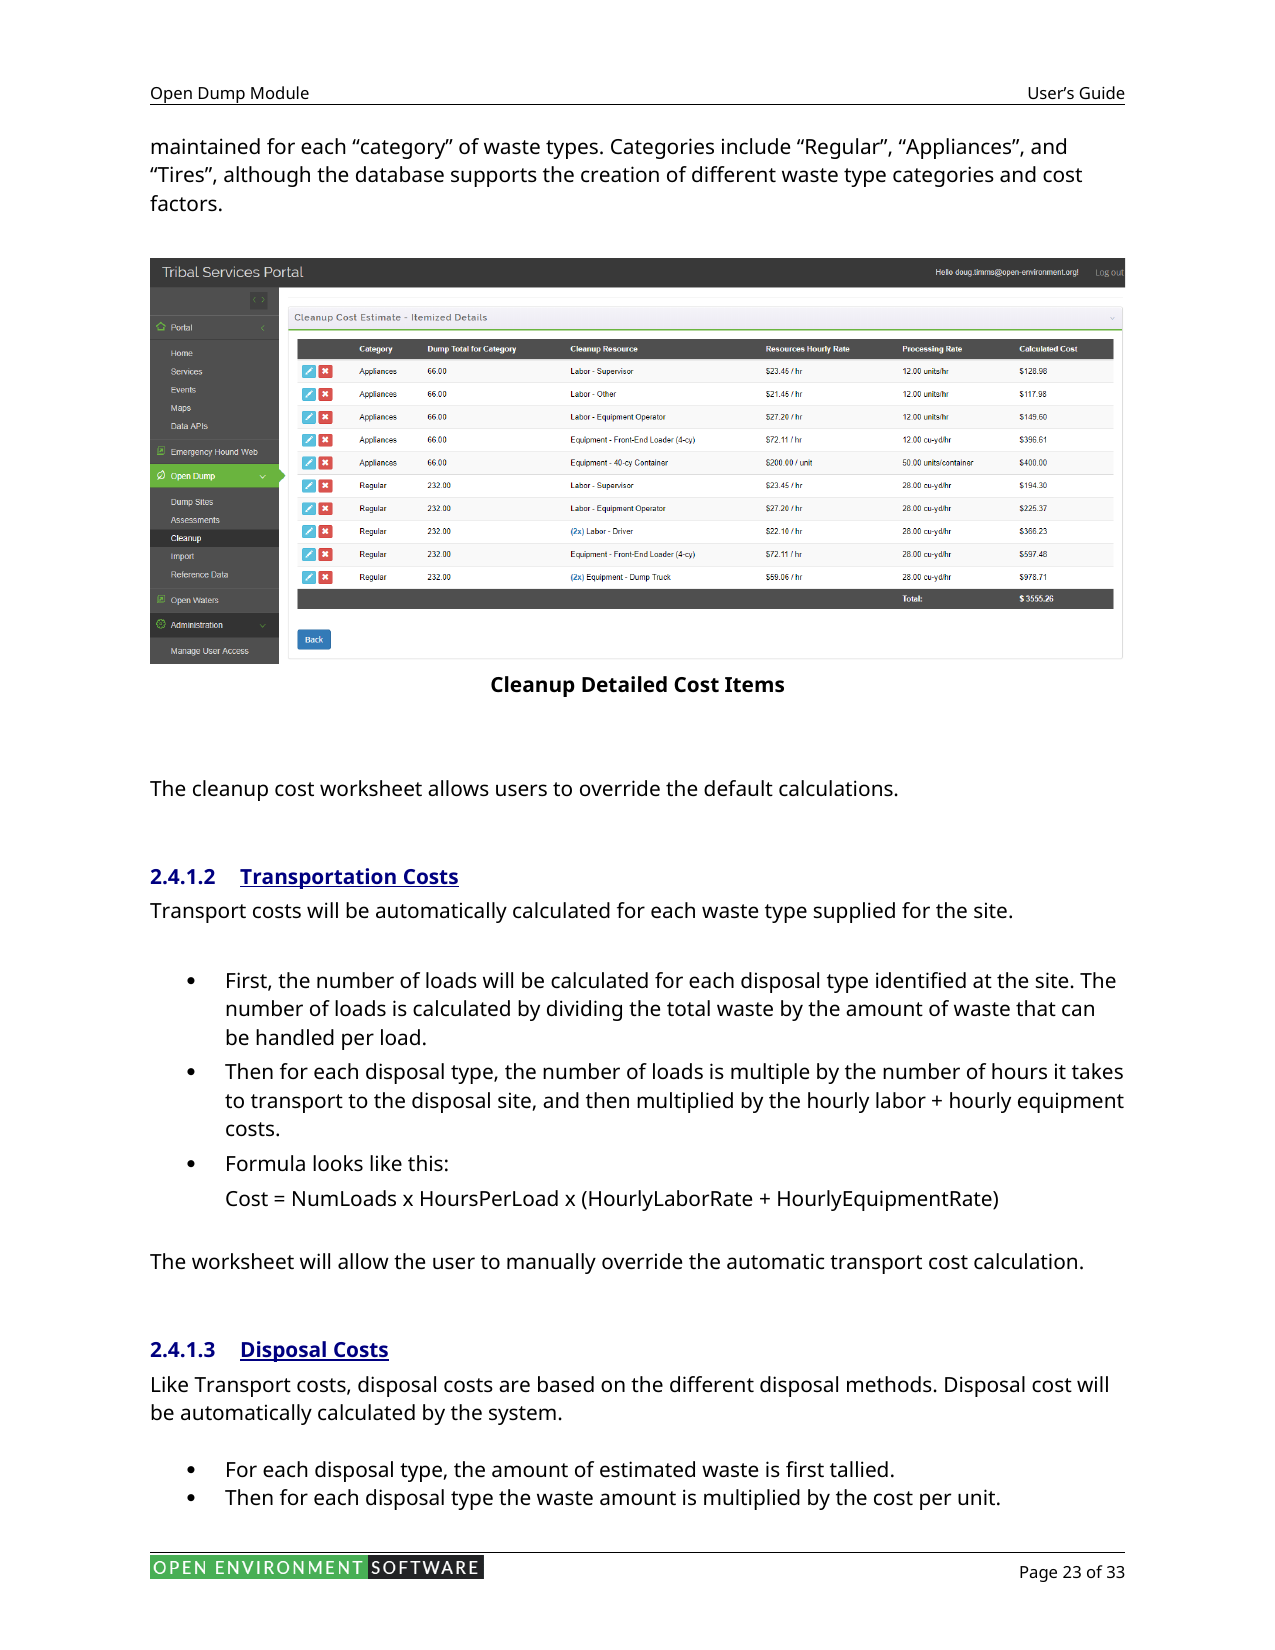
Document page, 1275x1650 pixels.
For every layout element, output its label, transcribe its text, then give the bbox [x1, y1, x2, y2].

list Formula looks like this: [187, 1149, 1125, 1177]
text Transport costs will be automatically calculated for each waste type supplied for the site. [150, 897, 1125, 925]
picture [150, 1555, 484, 1579]
list For each disposal type, the amount of estimated waste is first tallied. [187, 1455, 1125, 1483]
list First, the number of loads will be calculated for each disposal type identified at the site. The number of loads is calculated by dividing the total waste by the amount of waste that can be handled per load. [187, 966, 1125, 1051]
text The cleanup cost worksheet allows users to override the default calculations. [150, 774, 1125, 802]
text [150, 132, 1125, 217]
text The worksheet will allow the user to manually override the automatic transport cost calculation. [150, 1247, 1125, 1275]
list Then for each disposal type the waste amount is multiplied by the cost per unit. [187, 1483, 1125, 1512]
picture [150, 258, 1125, 664]
list Then for each disposal type, the number of loads is multiple by the number of hours it takes to transport to the disposal site, and then multiplied by the hourly labor + hourly equipment costs. [187, 1057, 1125, 1143]
subtitle Transportation Costs [150, 862, 1125, 890]
subtitle Disposal Costs [150, 1335, 1125, 1363]
text Like Transport costs, disposal costs are based on the different disposal methods. Disposal cost will be automatically calculated by the system. [150, 1370, 1125, 1427]
text Cost = NumLoads x HoursPerLoad x (HourlyLaborRate + HourlyEquipmentRate) [150, 1184, 1125, 1212]
text Cleanup Detailed Cost Items [150, 670, 1125, 698]
